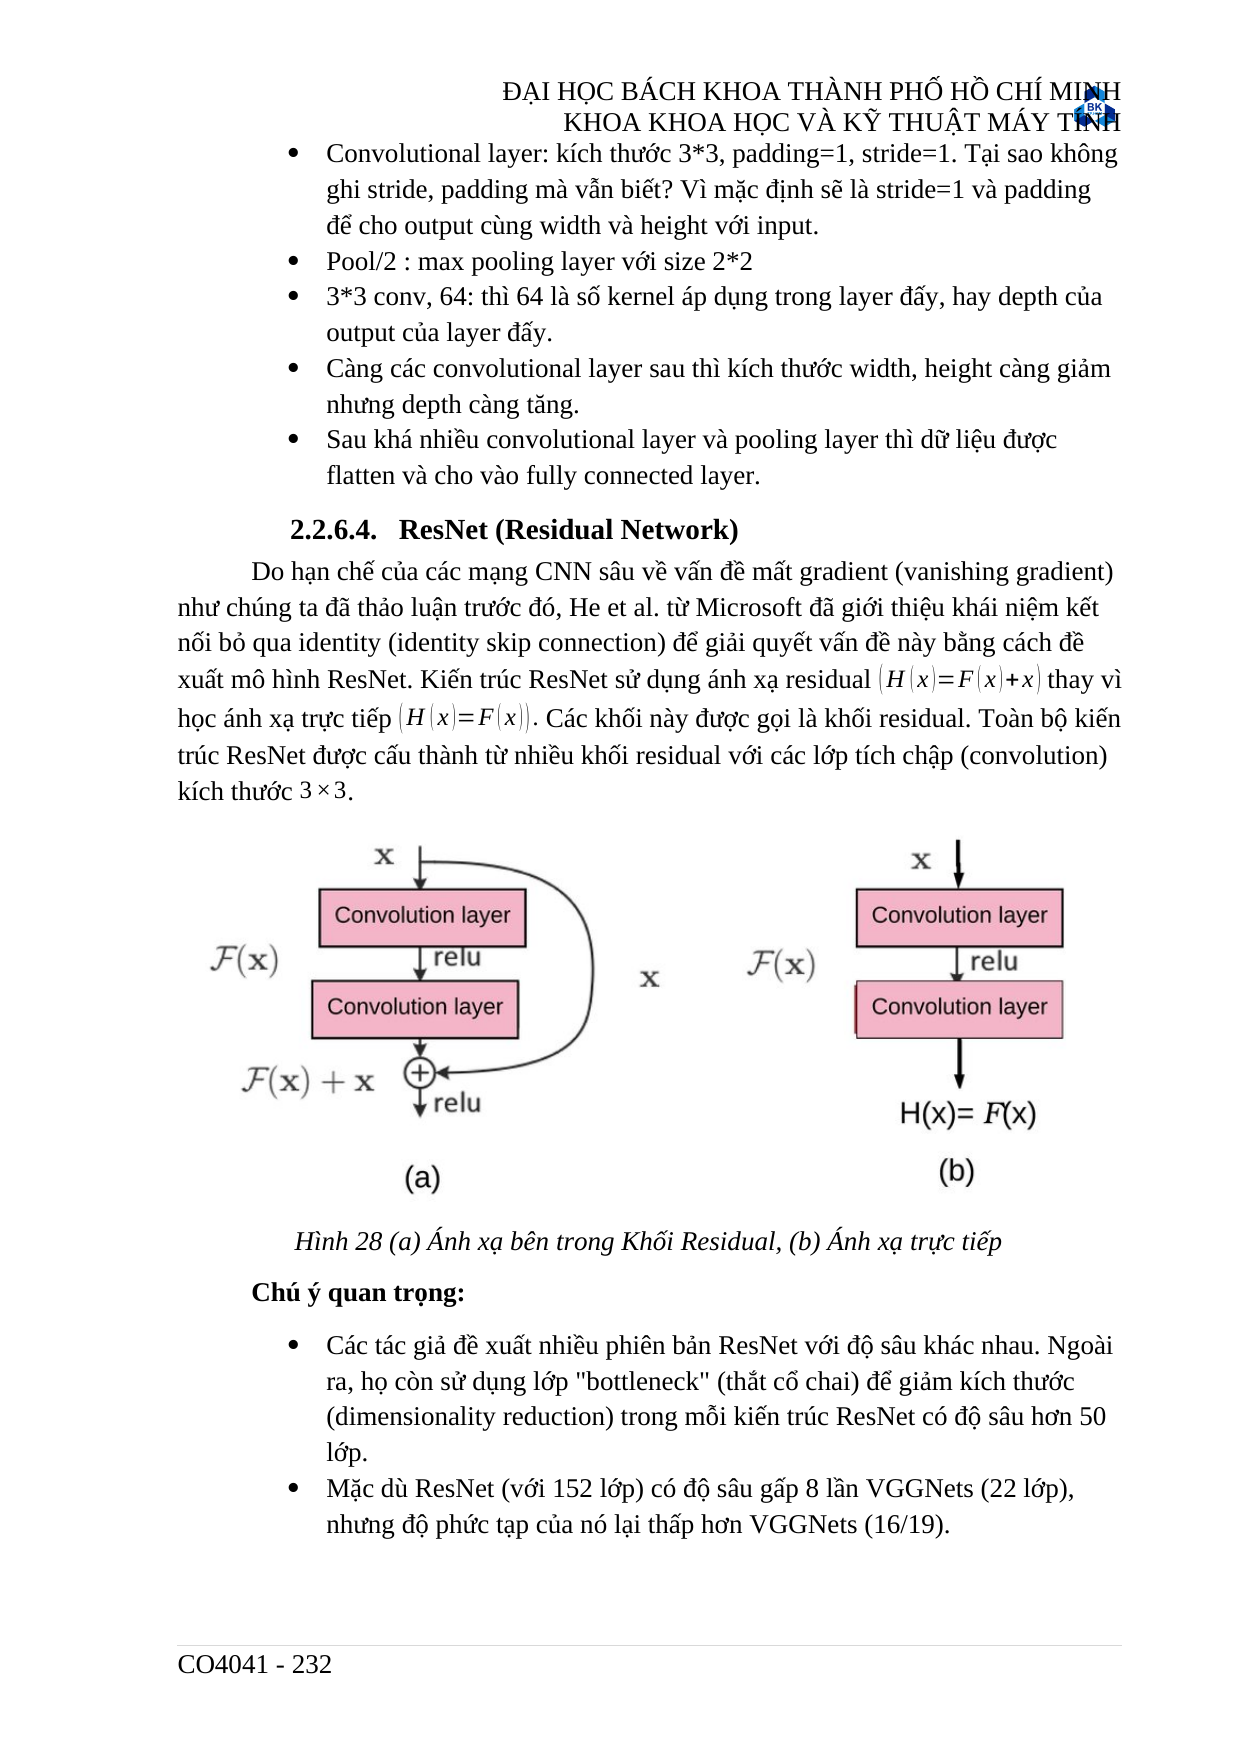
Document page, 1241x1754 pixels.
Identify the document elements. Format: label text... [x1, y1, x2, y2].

list Càng các convolutional layer sau thì kích thước width, height càng giảm nhưng depth càng tăng. [288, 352, 1122, 419]
list 3*3 conv, 64: thì 64 là số kernel áp dụng trong layer đấy, hay depth của output của layer đấy. [288, 281, 1122, 347]
picture [197, 827, 1102, 1203]
picture [1067, 82, 1123, 133]
list Pool/2 : max pooling layer với size 2*2 [288, 244, 1122, 276]
picture [1088, 82, 1097, 94]
text Hình (a) Ánh xạ bên trong Khối Residual, (b) Ánh xạ trực tiếp [177, 1224, 1122, 1256]
list Mặc dù ResNet (với 152 lớp) có độ sâu gấp 8 lần VGGNets (22 lớp), nhưng độ phức tạp của nó lại thấp hơn VGGNets (16/19). [288, 1472, 1122, 1539]
text Do hạn chế của các mạng CNN sâu về vấn đề mất gradient (vanishing gradient) như chúng ta đã thảo luận trước đó, He et al. từ Microsoft đã giới thiệu khái niệm kết nối bỏ qua identity (identity skip connection) để giải quyết vấn đề này bằng cách đề xuất mô hình ResNet. Kiến trúc ResNet sử dụng ánh xạ residual thay vì học ánh xạ trực tiếp Các khối này được gọi là khối residual. Toàn bộ kiến trúc ResNet được cấu thành từ nhiều khối residual với các lớp tích chập (convolution) kích thước . [177, 555, 1122, 806]
list Convolutional layer: kích thước 3*3, padding=1, stride=1. Tại sao không ghi stride, padding mà vẫn biết? Vì mặc định sẽ là stride=1 và padding để cho output cùng width và height với input. [288, 137, 1122, 240]
list Các tác giả đề xuất nhiều phiên bản ResNet với độ sâu khác nhau. Ngoài ra, họ còn sử dụng lớp "bottleneck" (thắt cổ chai) để giảm kích thước (dimensionality reduction) trong mỗi kiến trúc ResNet có độ sâu hơn 50 lớp. [288, 1329, 1122, 1467]
picture [1107, 82, 1115, 90]
list Sau khá nhiều convolutional layer và pooling layer thì dữ liệu được flatten và cho vào fully connected layer. [288, 424, 1122, 491]
text Chú ý quan trọng: [177, 1277, 1122, 1308]
subtitle ResNet (Residual Network) [290, 512, 1122, 545]
